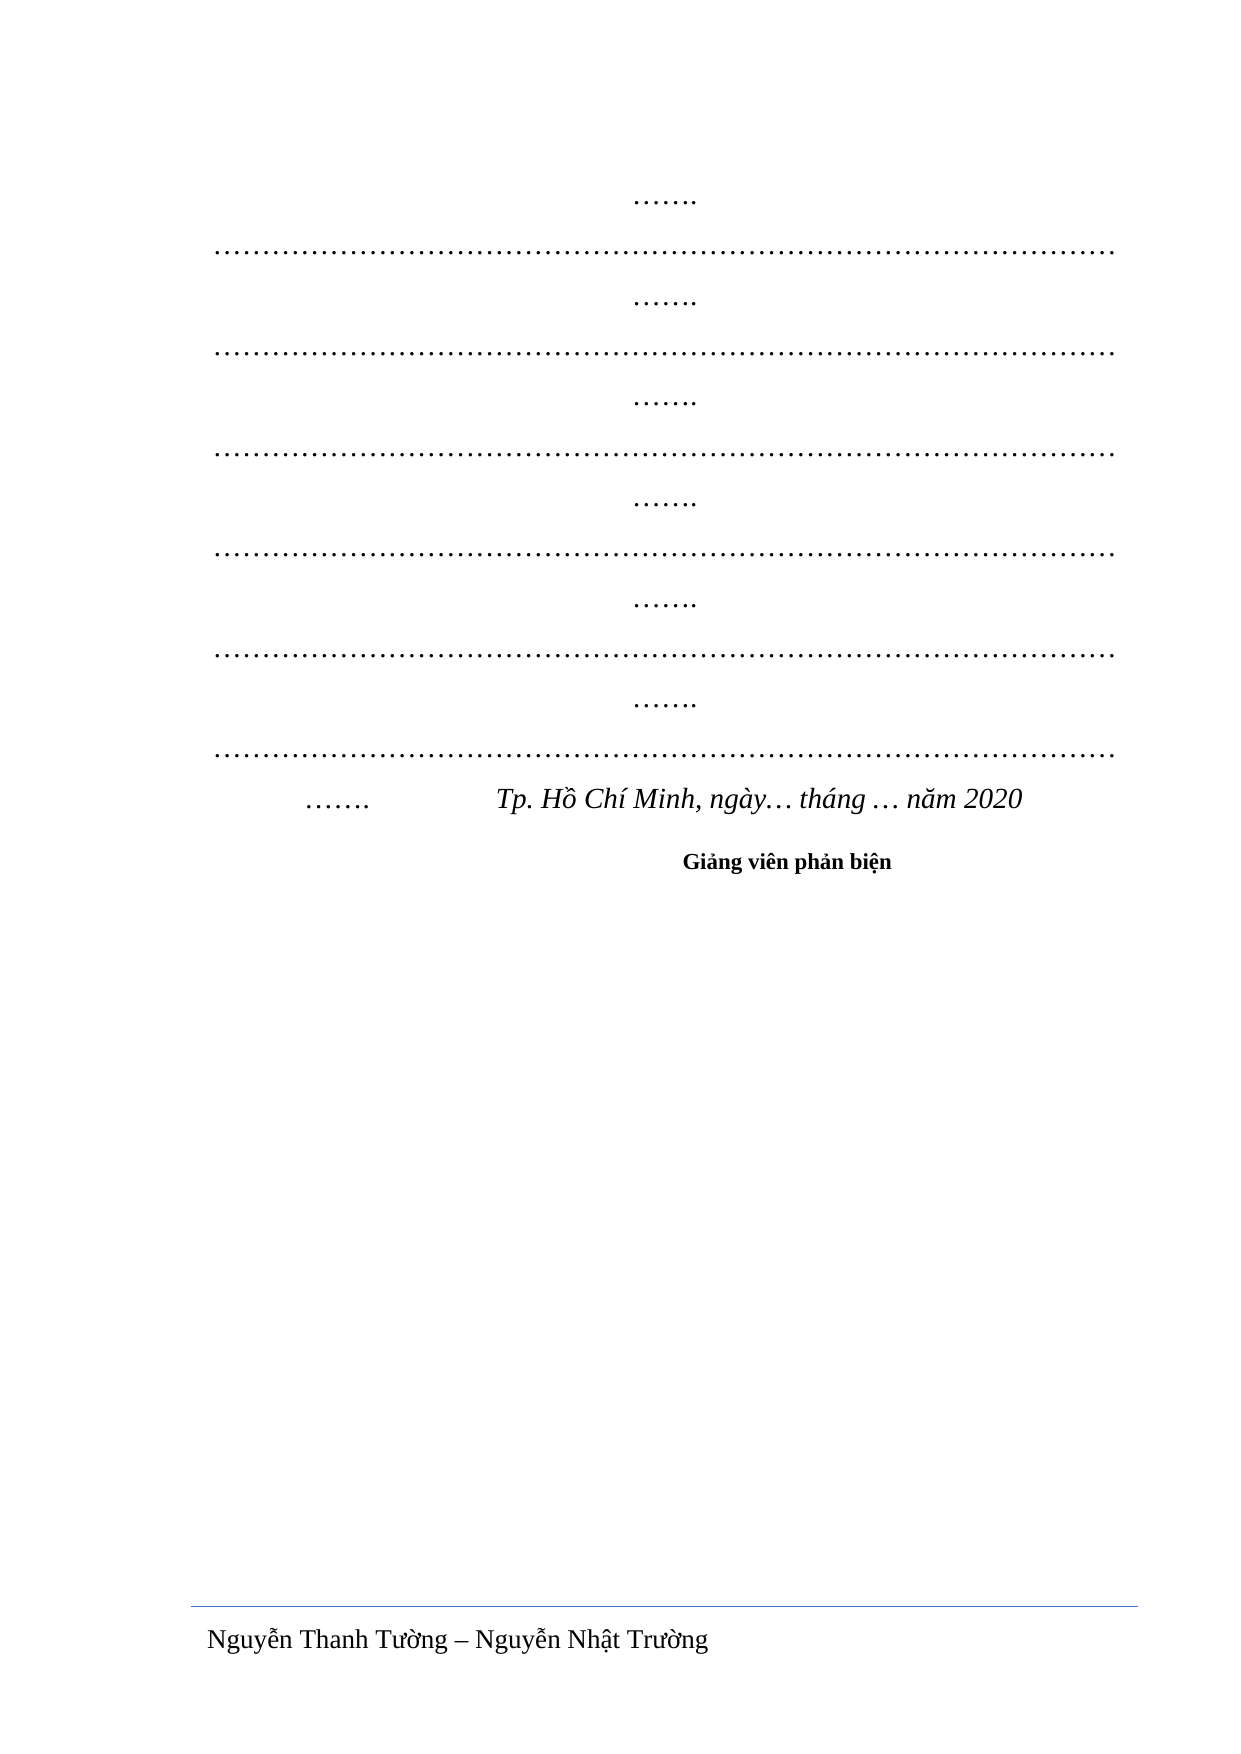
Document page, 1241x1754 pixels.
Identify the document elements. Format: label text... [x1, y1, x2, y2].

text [207, 177, 1122, 814]
text Giảng viên phản biện [207, 848, 1122, 874]
